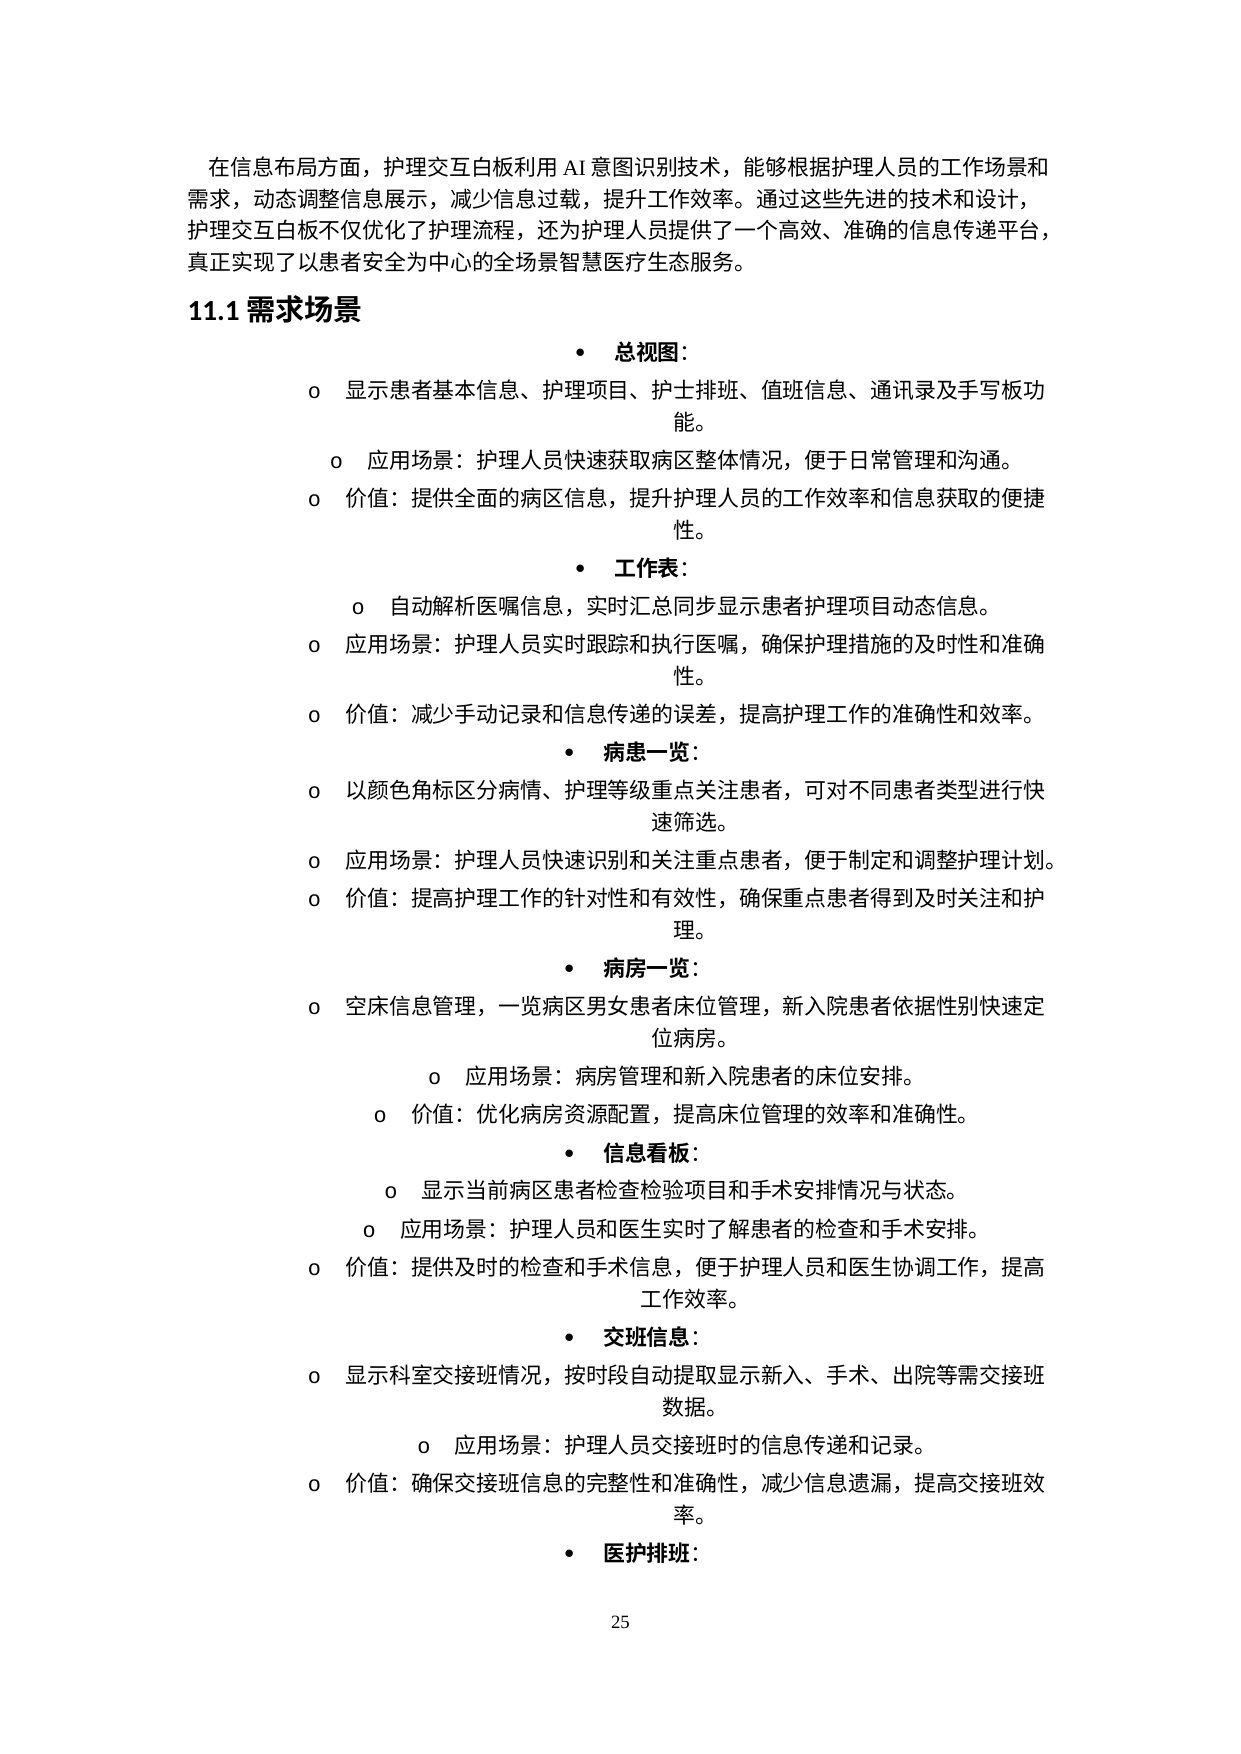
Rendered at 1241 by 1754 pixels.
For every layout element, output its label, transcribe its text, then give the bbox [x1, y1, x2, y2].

list 工作表： [225, 551, 1053, 583]
list 以颜色角标区分病情、护理等级重点关注患者，可对不同患者类型进行快速筛选。 [300, 773, 1053, 837]
list 医护排班： [225, 1536, 1053, 1567]
list 病患一览： [225, 735, 1053, 767]
list 应用场景：护理人员快速识别和关注重点患者，便于制定和调整护理计划。 [300, 843, 1053, 875]
list 应用场景：病房管理和新入院患者的床位安排。 [300, 1059, 1053, 1091]
list 价值：提供及时的检查和手术信息，便于护理人员和医生协调工作，提高工作效率。 [300, 1250, 1053, 1313]
list 显示科室交接班情况，按时段自动提取显示新入、手术、出院等需交接班数据。 [300, 1358, 1053, 1421]
list 价值：提供全面的病区信息，提升护理人员的工作效率和信息获取的便捷性。 [300, 481, 1053, 545]
list 价值：减少手动记录和信息传递的误差，提高护理工作的准确性和效率。 [300, 697, 1053, 729]
list 价值：提高护理工作的针对性和有效性，确保重点患者得到及时关注和护理。 [300, 881, 1053, 945]
text 在信息布局方面，护理交互白板利用AI意图识别技术，能够根据护理人员的工作场景和需求，动态调整信息展示，减少信息过载，提升工作效率。通过这些先进的技术和设计，护理交互白板不仅优化了护理流程，还为护理人员提供了一个高效、准确的信息传递平台，真正实现了以患者安全为中心的全场景智慧医疗生态服务。 [187, 150, 1053, 277]
list 应用场景：护理人员和医生实时了解患者的检查和手术安排。 [300, 1212, 1053, 1244]
list 价值：优化病房资源配置，提高床位管理的效率和准确性。 [300, 1097, 1053, 1129]
list 显示当前病区患者检查检验项目和手术安排情况与状态。 [300, 1173, 1053, 1205]
list 价值：确保交接班信息的完整性和准确性，减少信息遗漏，提高交接班效率。 [300, 1466, 1053, 1529]
list 病房一览： [225, 951, 1053, 983]
list 应用场景：护理人员快速获取病区整体情况，便于日常管理和沟通。 [300, 443, 1053, 475]
list 应用场景：护理人员交接班时的信息传递和记录。 [300, 1428, 1053, 1459]
list 信息看板： [225, 1136, 1053, 1167]
list 空床信息管理，一览病区男女患者床位管理，新入院患者依据性别快速定位病房。 [300, 989, 1053, 1053]
list 总视图： [225, 335, 1053, 367]
subtitle 需求场景 [187, 289, 1053, 329]
list 应用场景：护理人员实时跟踪和执行医嘱，确保护理措施的及时性和准确性。 [300, 627, 1053, 691]
list 交班信息： [225, 1320, 1053, 1351]
list 显示患者基本信息、护理项目、护士排班、值班信息、通讯录及手写板功能。 [300, 373, 1053, 437]
list 自动解析医嘱信息，实时汇总同步显示患者护理项目动态信息。 [300, 589, 1053, 621]
